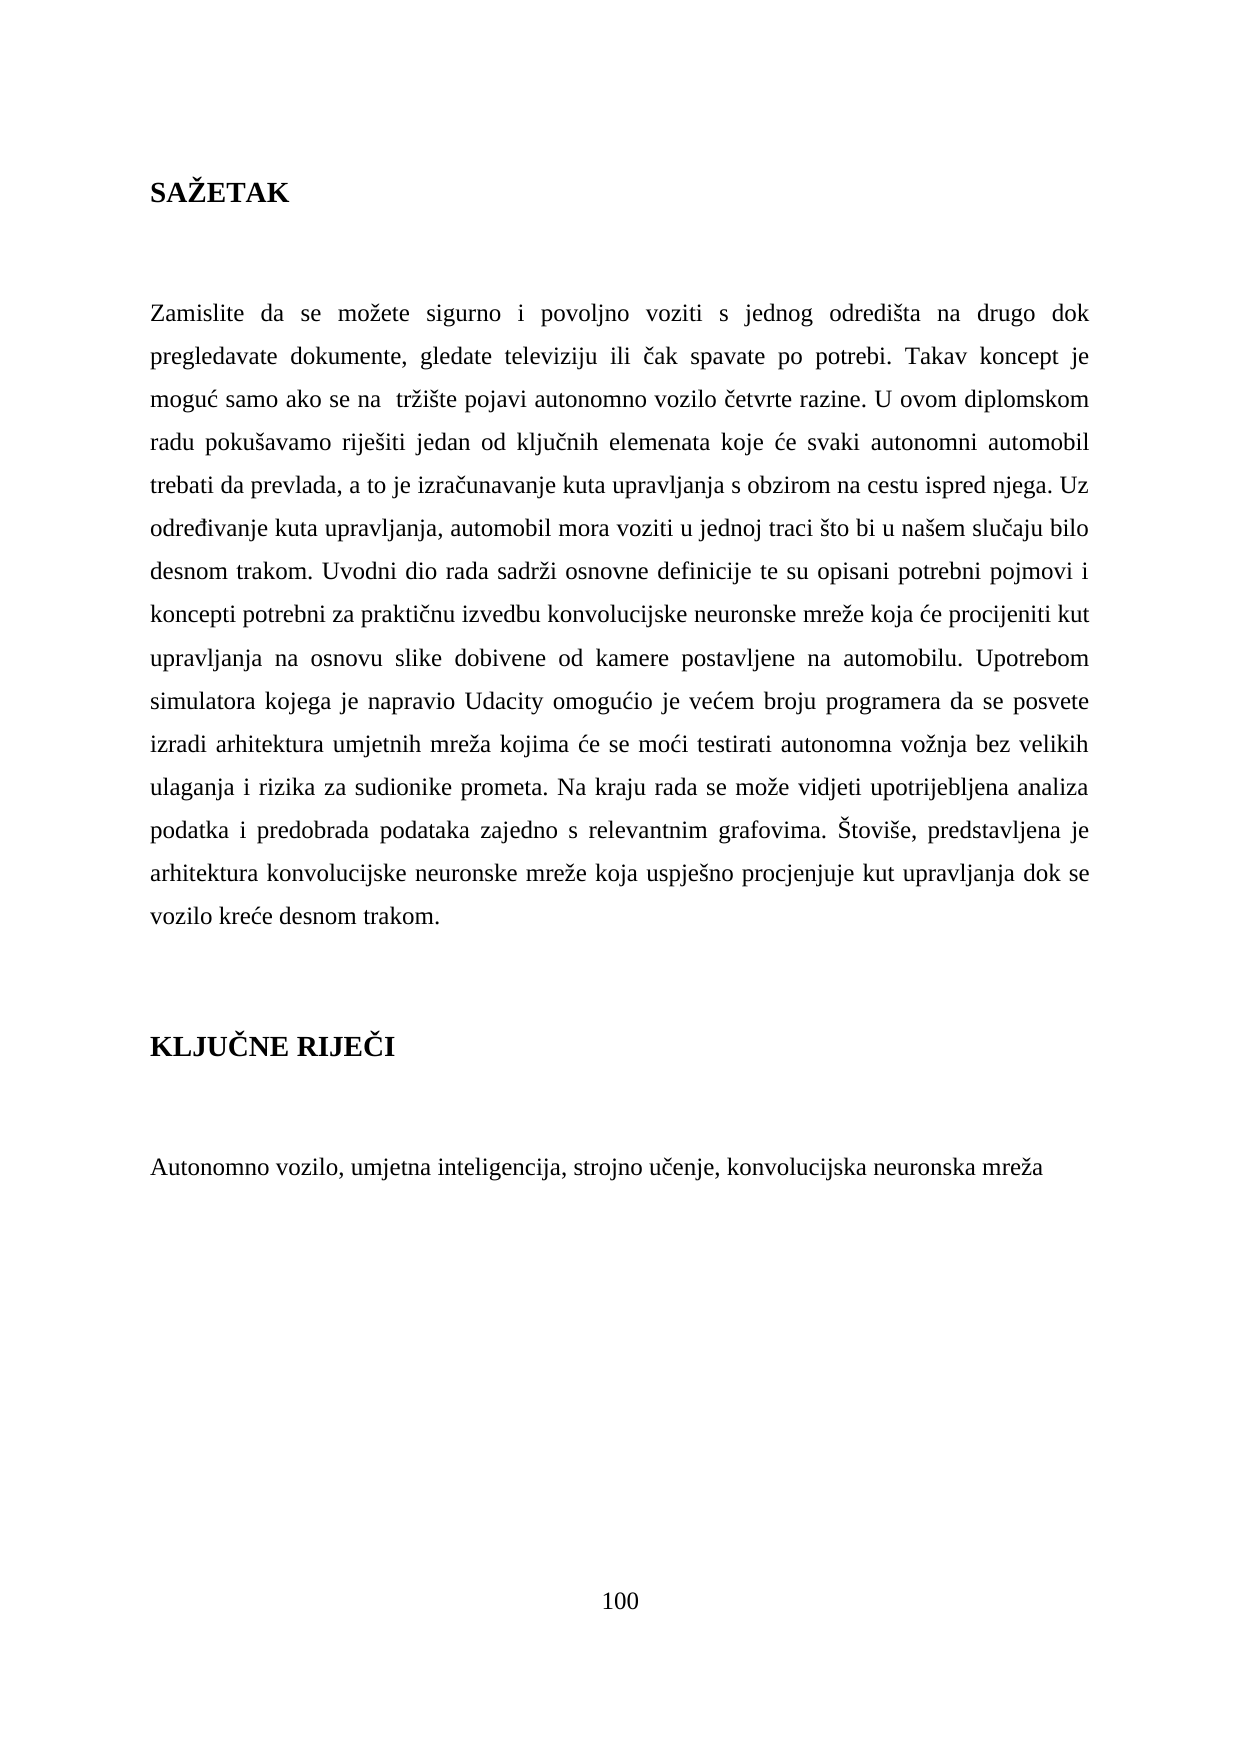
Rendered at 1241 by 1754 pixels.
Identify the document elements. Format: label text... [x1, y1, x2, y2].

text Autonomno vozilo, umjetna inteligencija, strojno učenje, konvolucijska neuronska mreža [150, 1152, 1090, 1181]
subtitle SAŽETAK [150, 175, 1090, 208]
subtitle KLJUČNE RIJEČI [150, 1029, 1090, 1063]
text Zamislite da se možete sigurno i povoljno voziti s jednog odredišta na drugo dok pregledavate dokumente, gledate televiziju ili čak spavate po potrebi. Takav koncept je moguć samo ako se na tržište pojavi autonomno vozilo četvrte razine. U ovom diplomskom radu pokušavamo riješiti jedan od ključnih elemenata koje će svaki autonomni automobil trebati da prevlada, a to je izračunavanje kuta upravljanja s obzirom na cestu ispred njega. Uz određivanje kuta upravljanja, automobil mora voziti u jednoj traci što bi u našem slučaju bilo desnom trakom. Uvodni dio rada sadrži osnovne definicije te su opisani potrebni pojmovi i koncepti potrebni za praktičnu izvedbu konvolucijske neuronske mreže koja će procijeniti kut upravljanja na osnovu slike dobivene od kamere postavljene na automobilu. Upotrebom simulatora kojega je napravio Udacity omogućio je većem broju programera da se posvete izradi arhitektura umjetnih mreža kojima će se moći testirati autonomna vožnja bez velikih ulaganja i rizika za sudionike prometa. Na kraju rada se može vidjeti upotrijebljena analiza podatka i predobrada podataka zajedno s relevantnim grafovima. Štoviše, predstavljena je arhitektura konvolucijske neuronske mreže koja uspješno procjenjuje kut upravljanja dok se vozilo kreće desnom trakom. [150, 298, 1090, 930]
